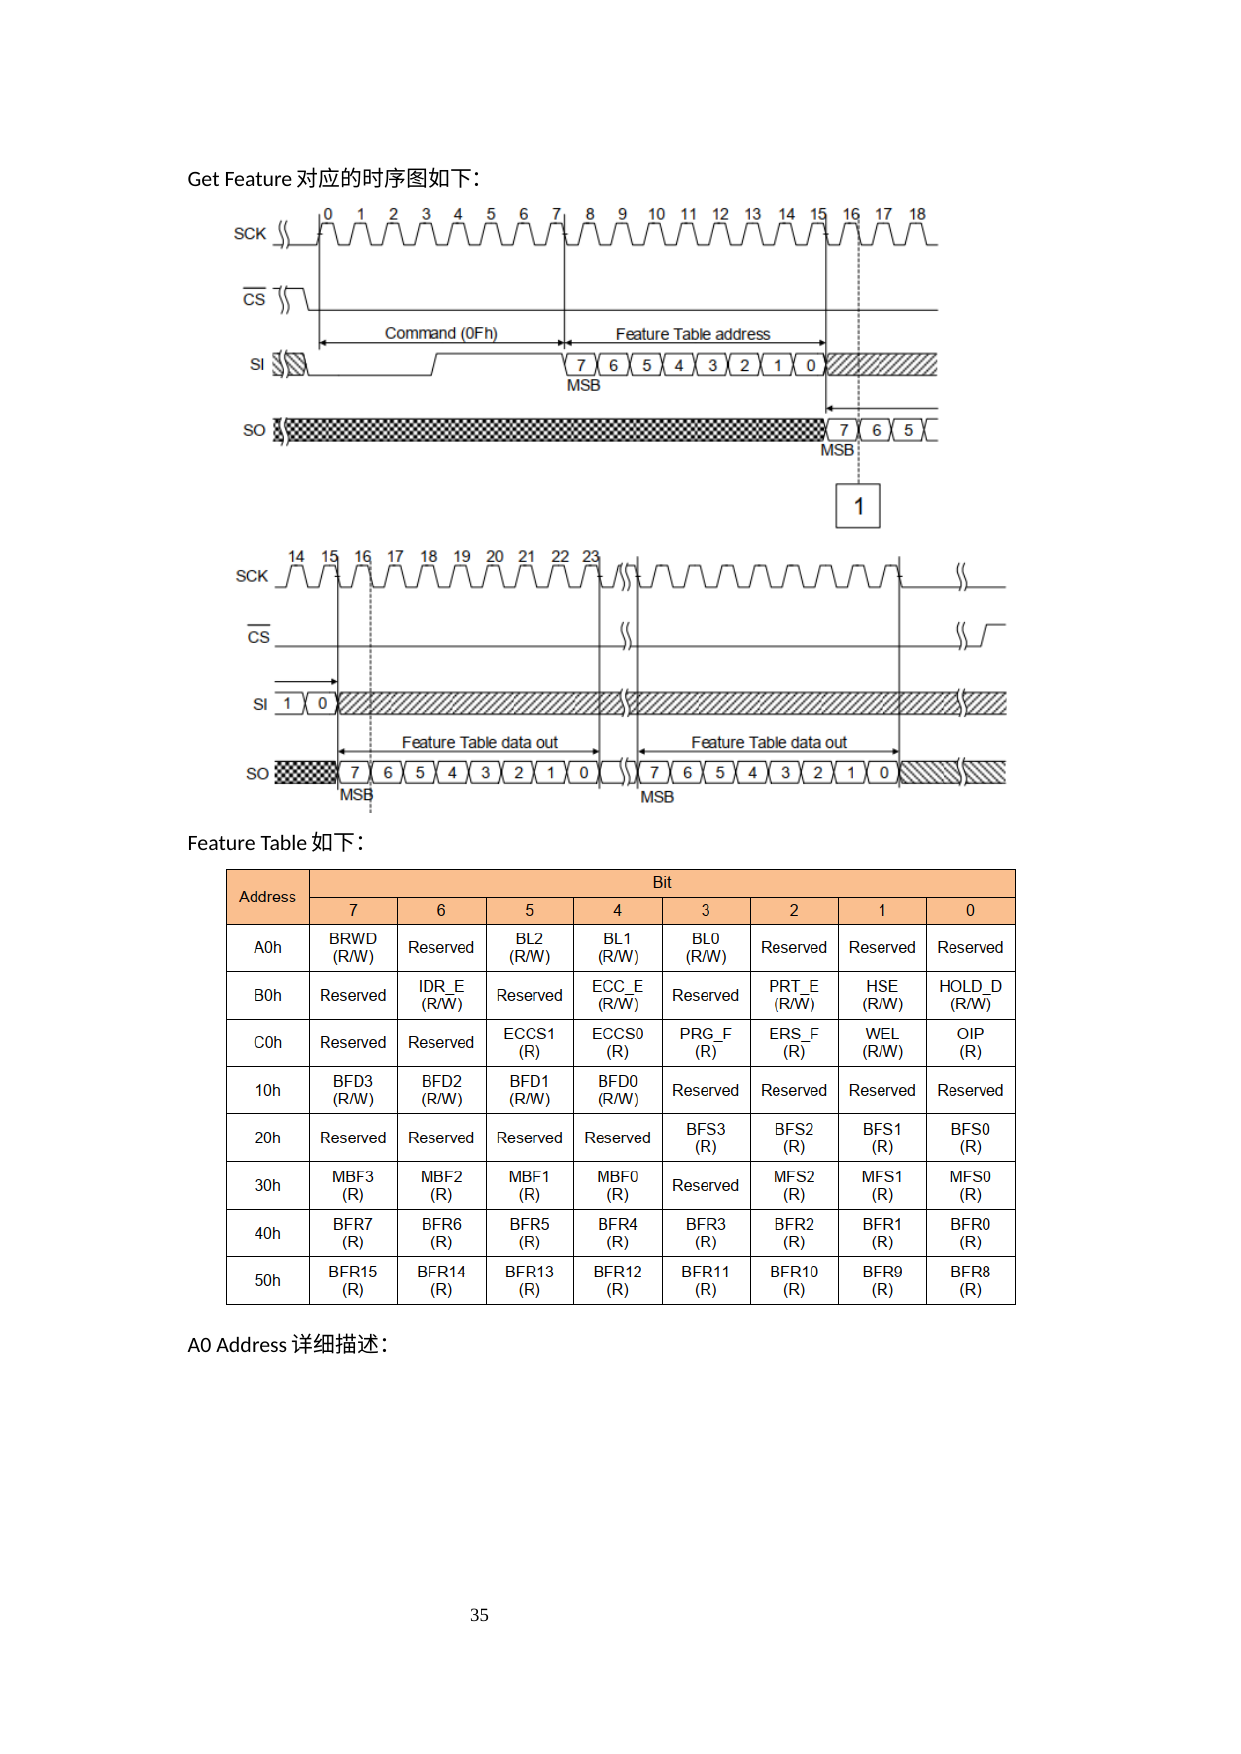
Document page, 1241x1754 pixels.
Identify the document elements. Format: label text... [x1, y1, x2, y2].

text A0 Address详细描述： [187, 1327, 1053, 1359]
picture [225, 200, 1015, 813]
text Get Feature对应的时序图如下： [187, 160, 1053, 193]
text Feature Table如下： [187, 825, 1053, 857]
picture [221, 865, 1020, 1308]
